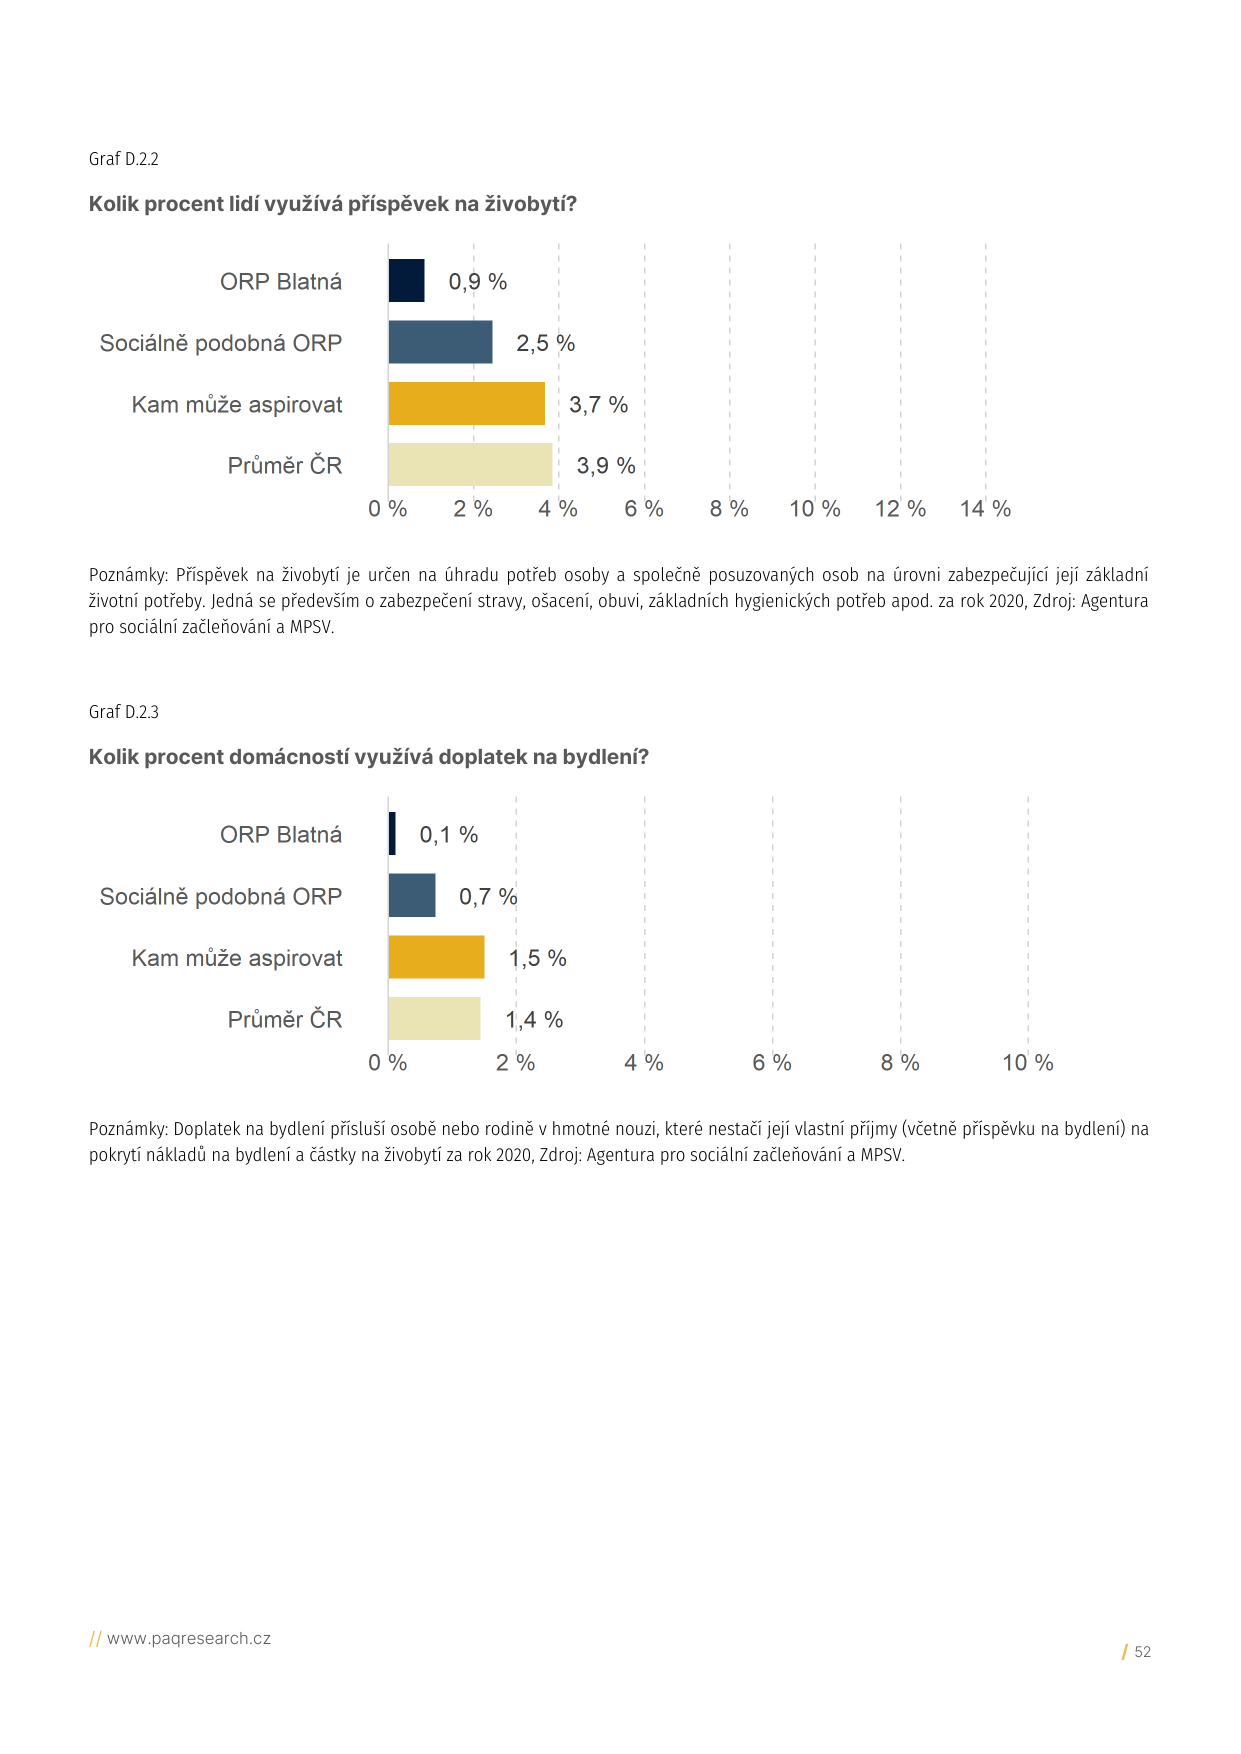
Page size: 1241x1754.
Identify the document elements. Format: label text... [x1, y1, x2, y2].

text Graf D.2.3 [89, 701, 1152, 724]
text Kolik procent domácností využívá doplatek na bydlení? [89, 739, 1152, 770]
text Kolik procent lidí využívá příspěvek na živobytí? [89, 186, 1152, 216]
text Poznámky: Doplatek na bydlení přísluší osobě nebo rodině v hmotné nouzi, které nestačí její vlastní příjmy (včetně příspěvku na bydlení) na pokrytí nákladů na bydlení a částky na živobytí za rok 2020, Zdroj: Agentura pro sociální začleňování a MPSV. [89, 1118, 1152, 1166]
picture [88, 769, 1139, 1102]
picture [88, 216, 1139, 548]
text Graf D.2.2 [89, 148, 1152, 170]
text Poznámky: Příspěvek na živobytí je určen na úhradu potřeb osoby a společně posuzovaných osob na úrovni zabezpečující její základní životní potřeby. Jedná se především o zabezpečení stravy, ošacení, obuvi, základních hygienických potřeb apod. za rok 2020, Zdroj: Agentura pro sociální začleňování a MPSV. [89, 564, 1152, 638]
